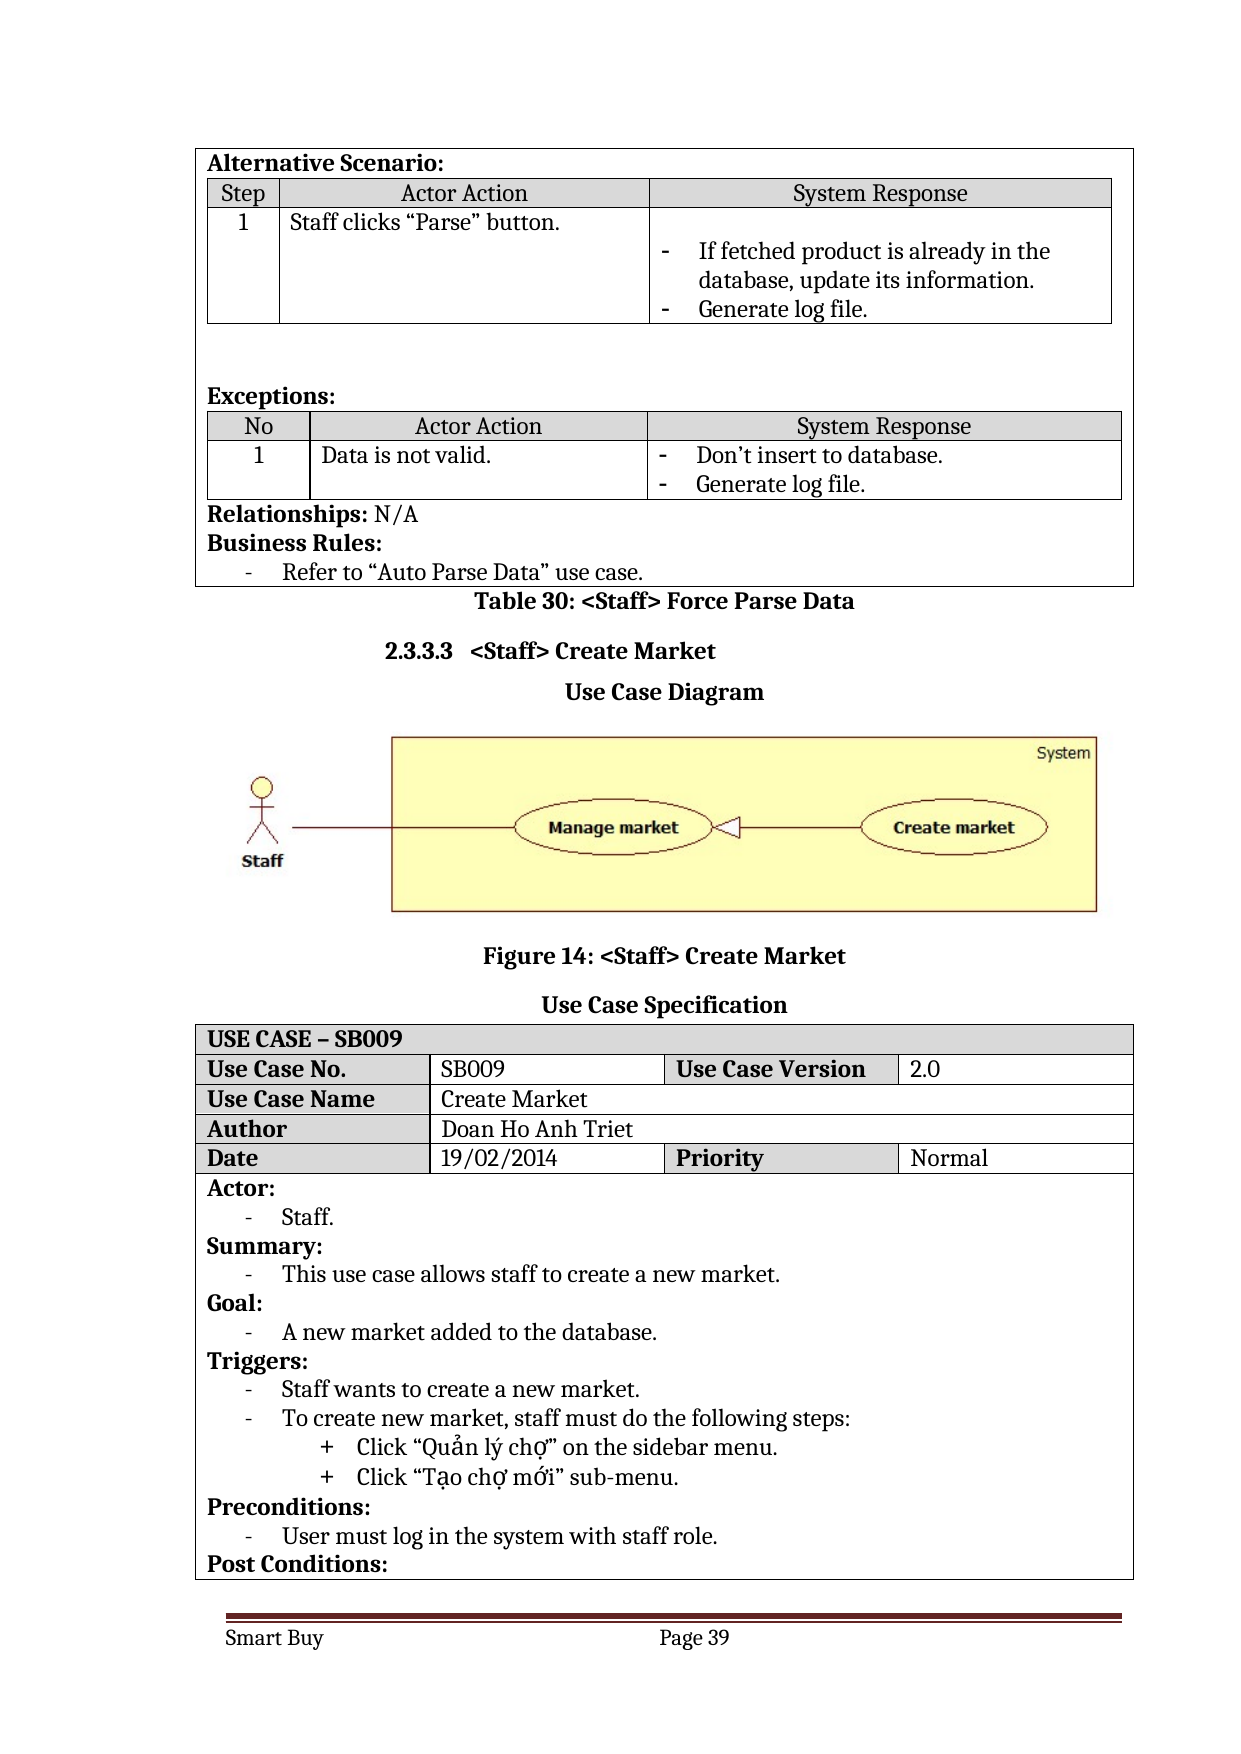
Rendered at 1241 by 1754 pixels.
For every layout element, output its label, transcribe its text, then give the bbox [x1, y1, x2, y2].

table_cell 19/02/2014 [431, 1144, 664, 1173]
table_cell Use Case No. [196, 1055, 429, 1084]
table_cell Priority [665, 1144, 898, 1173]
table_header USE CASE – SB009 [196, 1025, 1133, 1054]
table_cell SB009 [431, 1055, 664, 1084]
table_cell Normal [899, 1144, 1133, 1173]
table_cell Use Case Name [196, 1085, 429, 1113]
text Figure 14: <Staff> Create Market [207, 942, 1122, 970]
subtitle Use Case Specification [207, 991, 1122, 1020]
subtitle Use Case Diagram [207, 678, 1122, 707]
subtitle <Staff> Create Market [385, 637, 1122, 666]
table_cell Create Market [431, 1085, 1133, 1113]
table_cell 2.0 [899, 1055, 1133, 1084]
table_cell Use Case Version [665, 1055, 898, 1084]
picture [206, 711, 1123, 938]
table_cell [196, 149, 1133, 586]
table_cell Date [196, 1144, 429, 1173]
table_cell Author [196, 1115, 429, 1143]
table_cell Doan Ho Anh Triet [431, 1115, 1133, 1143]
text Table 30: <Staff> Force Parse Data [207, 587, 1122, 616]
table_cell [196, 1174, 1133, 1579]
